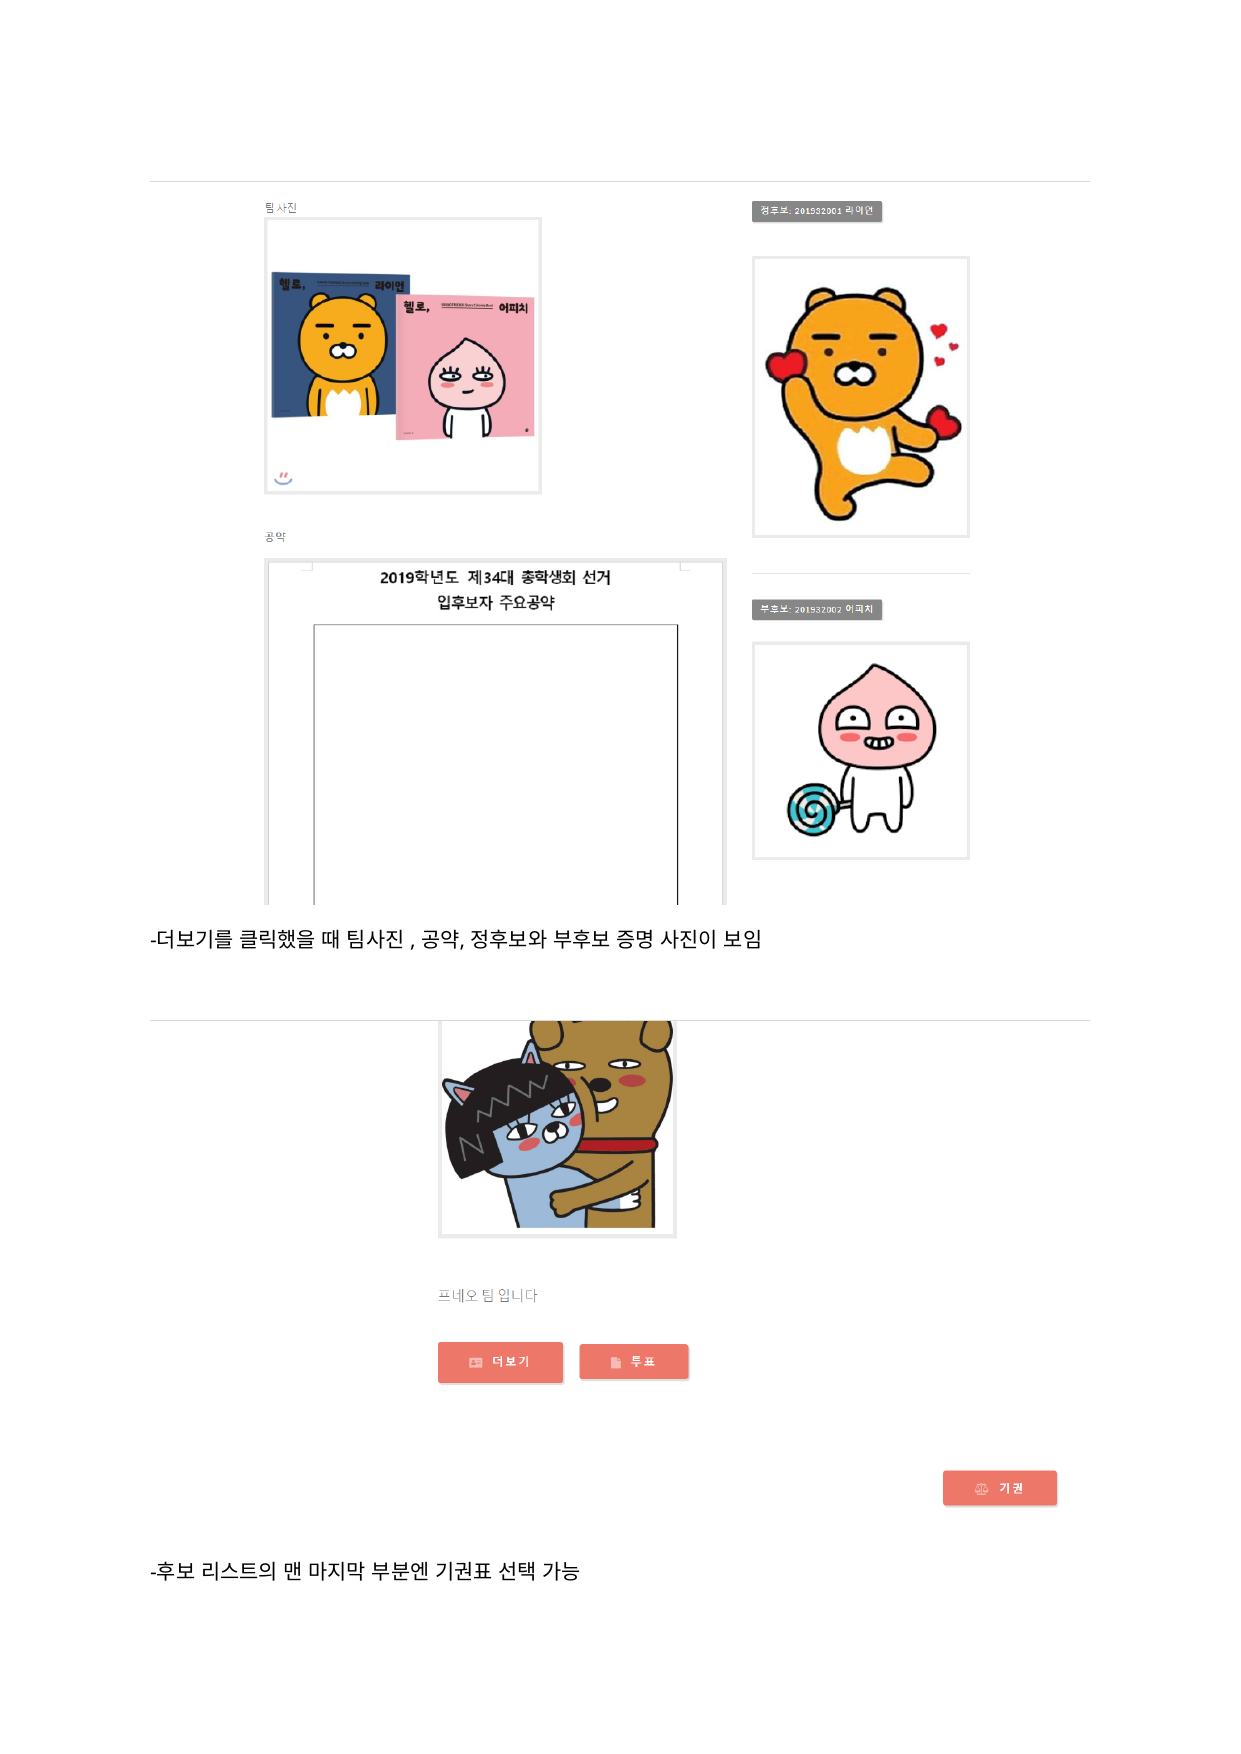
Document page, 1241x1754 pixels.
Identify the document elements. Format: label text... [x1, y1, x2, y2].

picture [150, 177, 1091, 905]
text -후보 리스트의 맨 마지막 부분엔 기권표 선택 가능 [150, 1555, 1090, 1586]
text -더보기를 클릭했을 때 팀사진 , 공약, 정후보와 부후보 증명 사진이 보임 [150, 923, 1090, 954]
picture [150, 1020, 1091, 1537]
